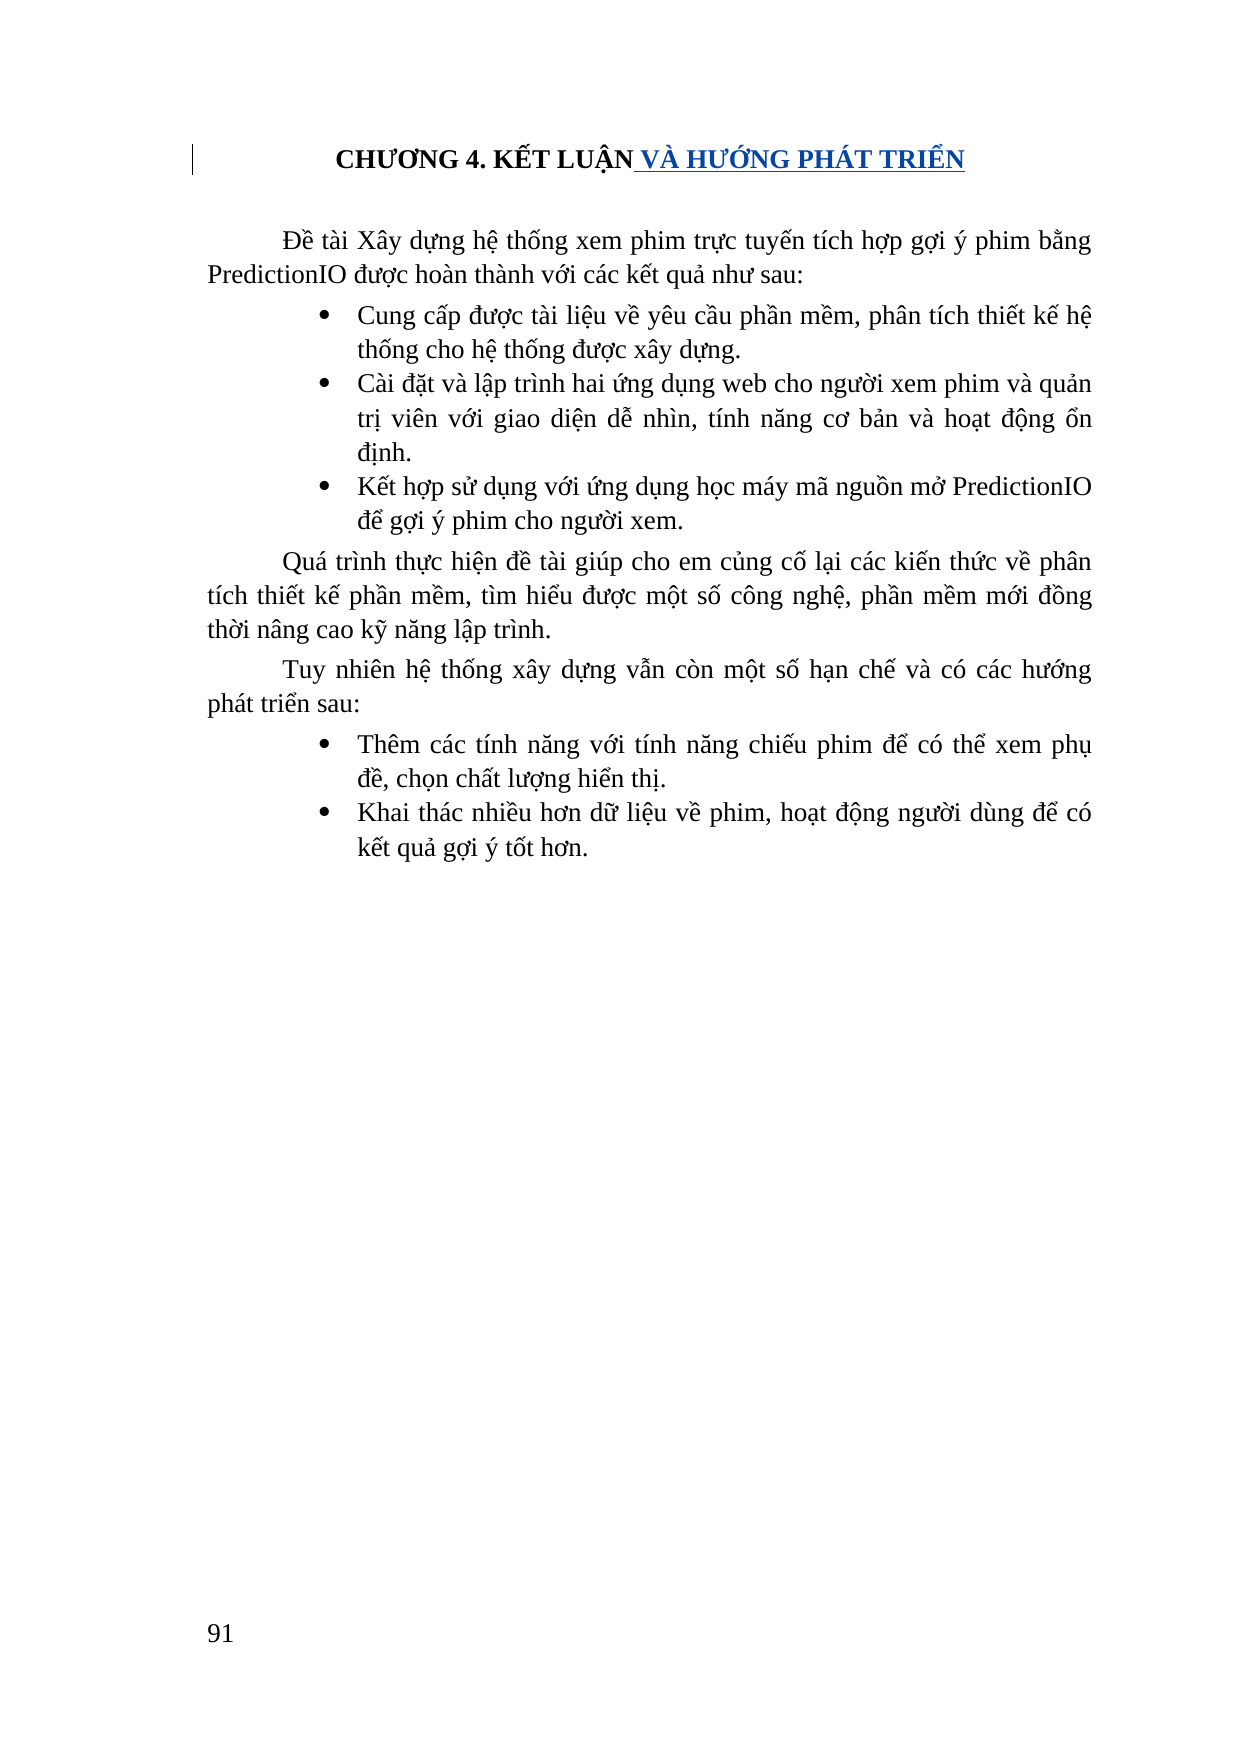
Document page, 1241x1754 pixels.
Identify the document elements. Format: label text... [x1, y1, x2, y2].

subtitle CHƯƠNG 4. KẾT LUẬN [207, 143, 1093, 175]
text Đề tài Xây dựng hệ thống xem phim trực tuyến tích hợp gợi ý phim bằng PredictionIO được hoàn thành với các kết quả như sau: [207, 224, 1093, 290]
list Cung cấp được tài liệu về yêu cầu phần mềm, phân tích thiết kế hệ thống cho hệ thống được xây dựng. [319, 299, 1093, 364]
text Tuy nhiên hệ thống xây dựng vẫn còn một số hạn chế và có các hướng phát triển sau: [207, 653, 1093, 719]
list Thêm các tính năng với tính năng chiếu phim để có thể xem phụ đề, chọn chất lượng hiển thị. [319, 728, 1093, 793]
text Quá trình thực hiện đề tài giúp cho em củng cố lại các kiến thức về phân tích thiết kế phần mềm, tìm hiểu được một số công nghệ, phần mềm mới đồng thời nâng cao kỹ năng lập trình. [207, 545, 1093, 644]
list Kết hợp sử dụng với ứng dụng học máy mã nguồn mở PredictionIO để gợi ý phim cho người xem. [319, 470, 1093, 535]
list Khai thác nhiều hơn dữ liệu về phim, hoạt động người dùng để có kết quả gợi ý tốt hơn. [319, 796, 1093, 862]
list Cài đặt và lập trình hai ứng dụng web cho người xem phim và quản trị viên với giao diện dễ nhìn, tính năng cơ bản và hoạt động ổn định. [319, 367, 1093, 467]
